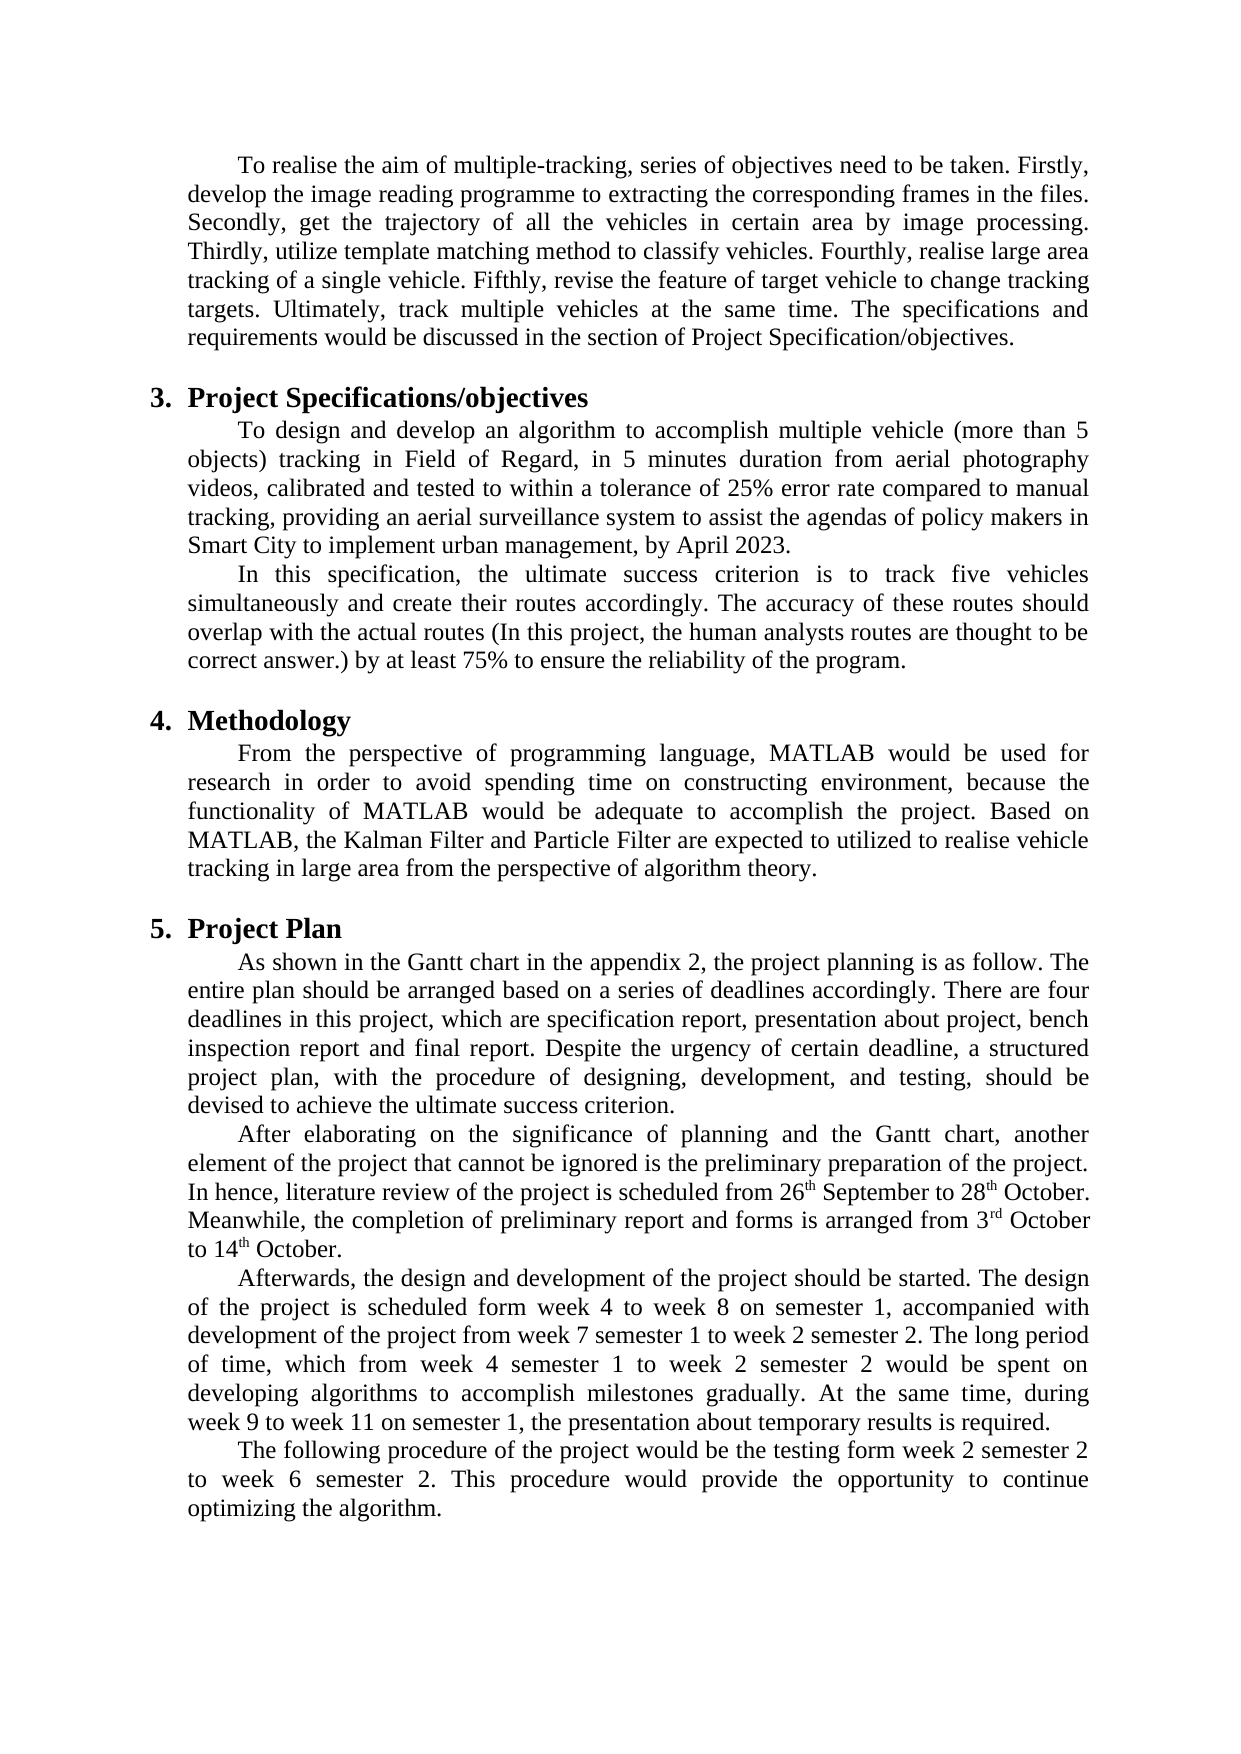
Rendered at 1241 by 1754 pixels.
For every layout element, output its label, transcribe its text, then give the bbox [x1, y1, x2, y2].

list As shown in the Gantt chart in the appendix 2, the project planning is as follow. The entire plan should be arranged based on a series of deadlines accordingly. There are four deadlines in this project, which are specification report, presentation about project, bench inspection report and final report. Despite the urgency of certain deadline, a structured project plan, with the procedure of designing, development, and testing, should be devised to achieve the ultimate success criterion. [187, 947, 1090, 1119]
list To design and develop an algorithm to accomplish multiple vehicle (more than 5 objects) tracking in Field of Regard, in 5 minutes duration from aerial photography videos, calibrated and tested to within a tolerance of 25% error rate compared to manual tracking, providing an aerial surveillance system to assist the agendas of policy makers in Smart City to implement urban management, by April 2023. [187, 416, 1090, 559]
list In this specification, the ultimate success criterion is to track five vehicles simultaneously and create their routes accordingly. The accuracy of these routes should overlap with the actual routes (In this project, the human analysts routes are thought to be correct answer.) by at least 75% to ensure the reliability of the program. [187, 559, 1090, 674]
list Project Specifications/objectives [150, 380, 1090, 413]
list Project Plan [150, 911, 1090, 944]
list To realise the aim of multiple-tracking, series of objectives need to be taken. Firstly, develop the image reading programme to extracting the corresponding frames in the files. Secondly, get the trajectory of all the vehicles in certain area by image processing. Thirdly, utilize template matching method to classify vehicles. Fourthly, realise large area tracking of a single vehicle. Fifthly, revise the feature of target vehicle to change tracking targets. Ultimately, track multiple vehicles at the same time. The specifications and requirements would be discussed in the section of Project Specification/objectives. [187, 150, 1090, 351]
list Afterwards, the design and development of the project should be started. The design of the project is scheduled form week 4 to week 8 on semester 1, accompanied with development of the project from week 7 semester 1 to week 2 semester 2. The long period of time, which from week 4 semester 1 to week 2 semester 2 would be spent on developing algorithms to accomplish milestones gradually. At the same time, during week 9 to week 11 on semester 1, the presentation about temporary results is required. [187, 1263, 1090, 1435]
list From the perspective of programming language, MATLAB would be used for research in order to avoid spending time on constructing environment, because the functionality of MATLAB would be adequate to accomplish the project. Based on MATLAB, the Kalman Filter and Particle Filter are expected to utilized to realise vehicle tracking in large area from the perspective of algorithm theory. [187, 738, 1090, 882]
list Methodology [150, 703, 1090, 737]
list After elaborating on the significance of planning and the Gantt chart, another element of the project that cannot be ignored is the preliminary preparation of the project. In hence, literature review of the project is scheduled from 26th September to 28th October. Meanwhile, the completion of preliminary report and forms is arranged from 3rd October to 14th October. [187, 1119, 1090, 1263]
list The following procedure of the project would be the testing form week 2 semester 2 to week 6 semester 2. This procedure would provide the opportunity to continue optimizing the algorithm. [187, 1435, 1090, 1522]
